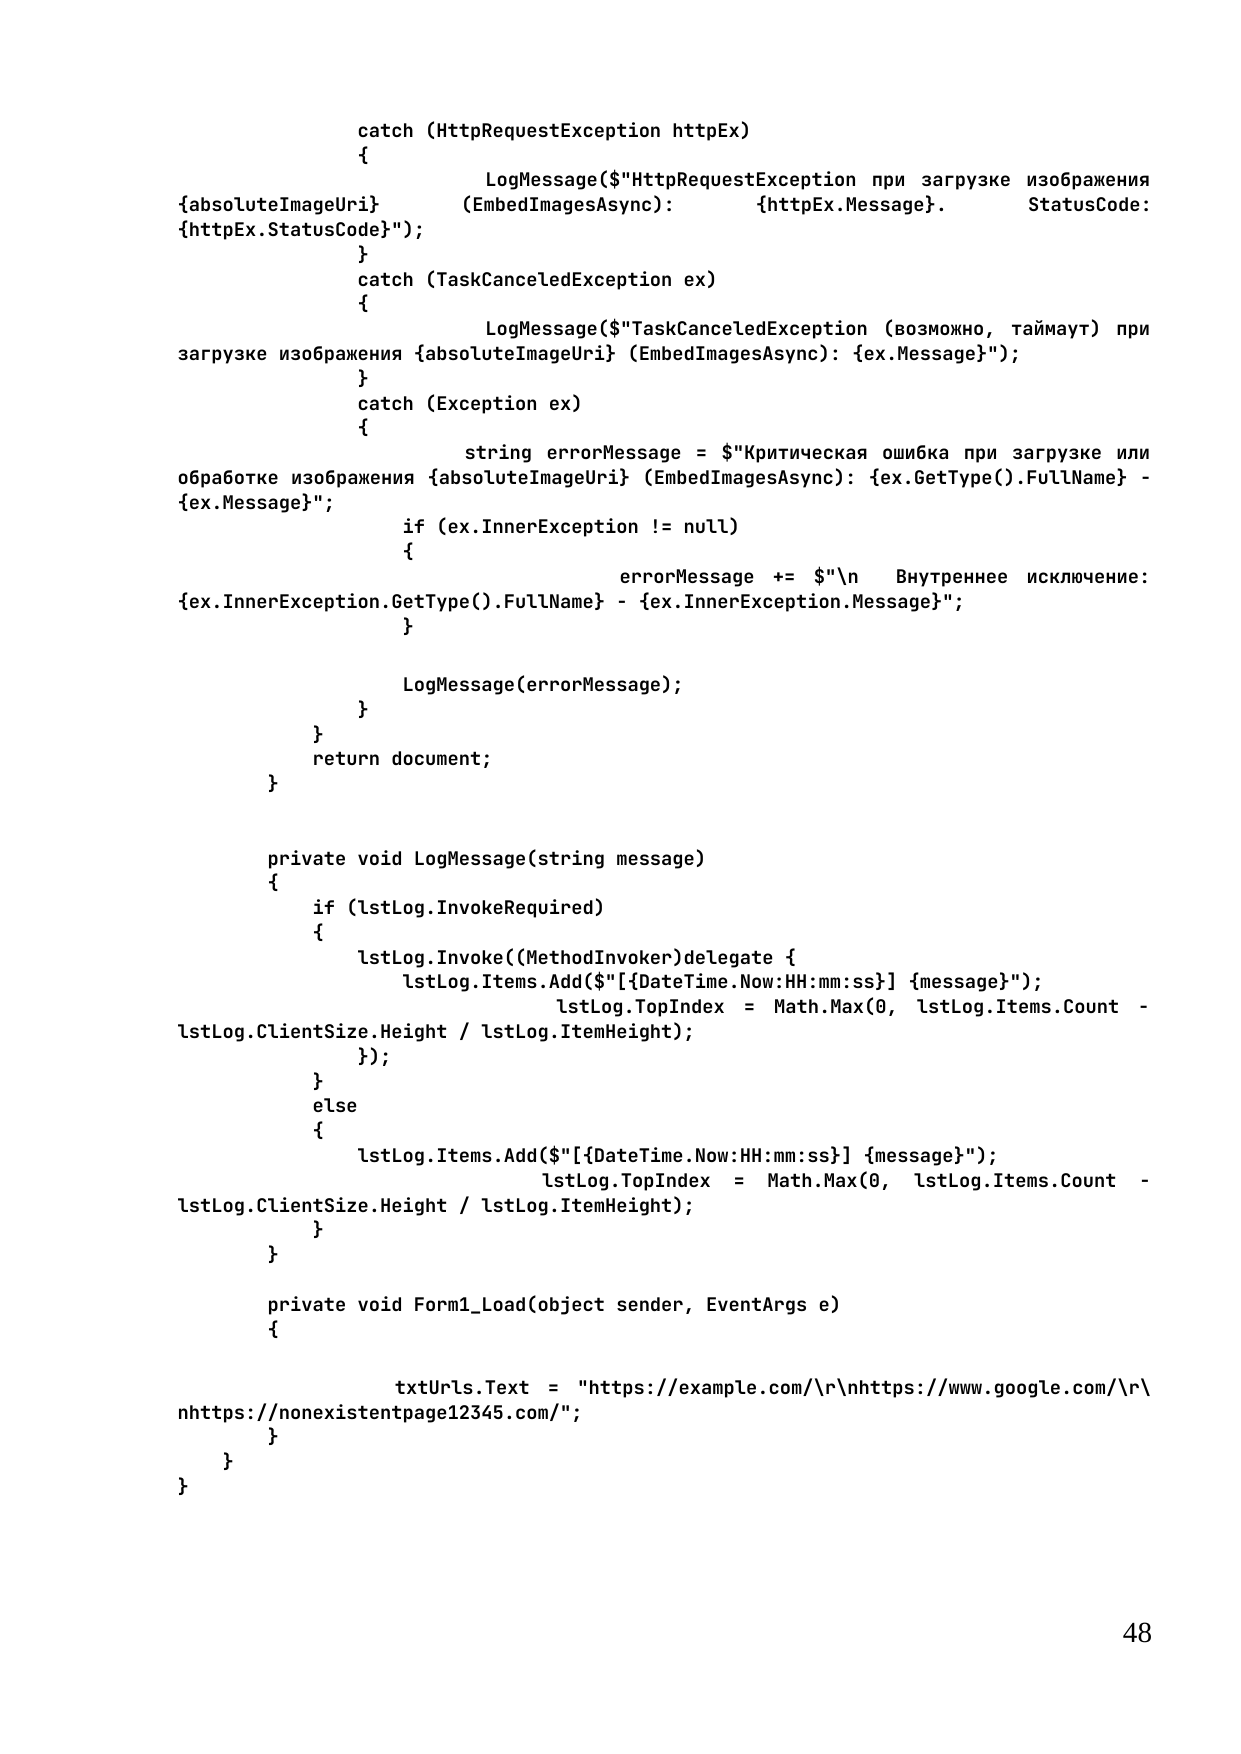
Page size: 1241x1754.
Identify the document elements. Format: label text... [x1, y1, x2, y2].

text if (ex.InnerException != null) [177, 515, 1152, 539]
text txtUrls.Text = "https://example.com/\r\nhttps://www.google.com/\r\nhttps://nonexistentpage12345.com/"; [177, 1375, 1152, 1425]
text } [177, 1449, 1152, 1474]
text lstLog.Invoke((MethodInvoker)delegate { [177, 945, 1152, 970]
text private void Form1_Load(object sender, EventArgs e) [177, 1292, 1152, 1317]
text } [177, 1218, 1152, 1242]
text { [177, 416, 1152, 440]
text } [177, 697, 1152, 722]
text } [177, 242, 1152, 267]
text } [177, 366, 1152, 391]
text else [177, 1094, 1152, 1118]
text lstLog.TopIndex = Math.Max(0, lstLog.Items.Count - lstLog.ClientSize.Height / lstLog.ItemHeight); [177, 1168, 1152, 1218]
text LogMessage($"HttpRequestException при загрузке изображения {absoluteImageUri} (EmbedImagesAsync): {httpEx.Message}. StatusCode: {httpEx.StatusCode}"); [177, 168, 1152, 242]
text lstLog.TopIndex = Math.Max(0, lstLog.Items.Count - lstLog.ClientSize.Height / lstLog.ItemHeight); [177, 994, 1152, 1044]
text catch (Exception ex) [177, 391, 1152, 416]
text { [177, 920, 1152, 945]
text return document; [177, 747, 1152, 771]
text } [177, 1425, 1152, 1449]
text catch (HttpRequestException httpEx) [177, 118, 1152, 143]
text if (lstLog.InvokeRequired) [177, 895, 1152, 920]
text LogMessage(errorMessage); [177, 672, 1152, 697]
text catch (TaskCanceledException ex) [177, 267, 1152, 292]
text { [177, 1118, 1152, 1143]
text { [177, 143, 1152, 168]
text } [177, 1474, 1152, 1499]
text { [177, 539, 1152, 564]
text { [177, 1317, 1152, 1342]
text } [177, 771, 1152, 796]
text } [177, 1069, 1152, 1094]
text lstLog.Items.Add($"[{DateTime.Now:HH:mm:ss}] {message}"); [177, 1143, 1152, 1168]
text }); [177, 1044, 1152, 1069]
text string errorMessage = $"Критическая ошибка при загрузке или обработке изображения {absoluteImageUri} (EmbedImagesAsync): {ex.GetType().FullName} - {ex.Message}"; [177, 440, 1152, 515]
text LogMessage($"TaskCanceledException (возможно, таймаут) при загрузке изображения {absoluteImageUri} (EmbedImagesAsync): {ex.Message}"); [177, 316, 1152, 366]
text { [177, 292, 1152, 316]
text { [177, 871, 1152, 895]
text private void LogMessage(string message) [177, 846, 1152, 871]
text errorMessage += $"\n Внутреннее исключение: {ex.InnerException.GetType().FullName} - {ex.InnerException.Message}"; [177, 564, 1152, 614]
text } [177, 614, 1152, 639]
text } [177, 1242, 1152, 1267]
text } [177, 722, 1152, 747]
text lstLog.Items.Add($"[{DateTime.Now:HH:mm:ss}] {message}"); [177, 970, 1152, 994]
